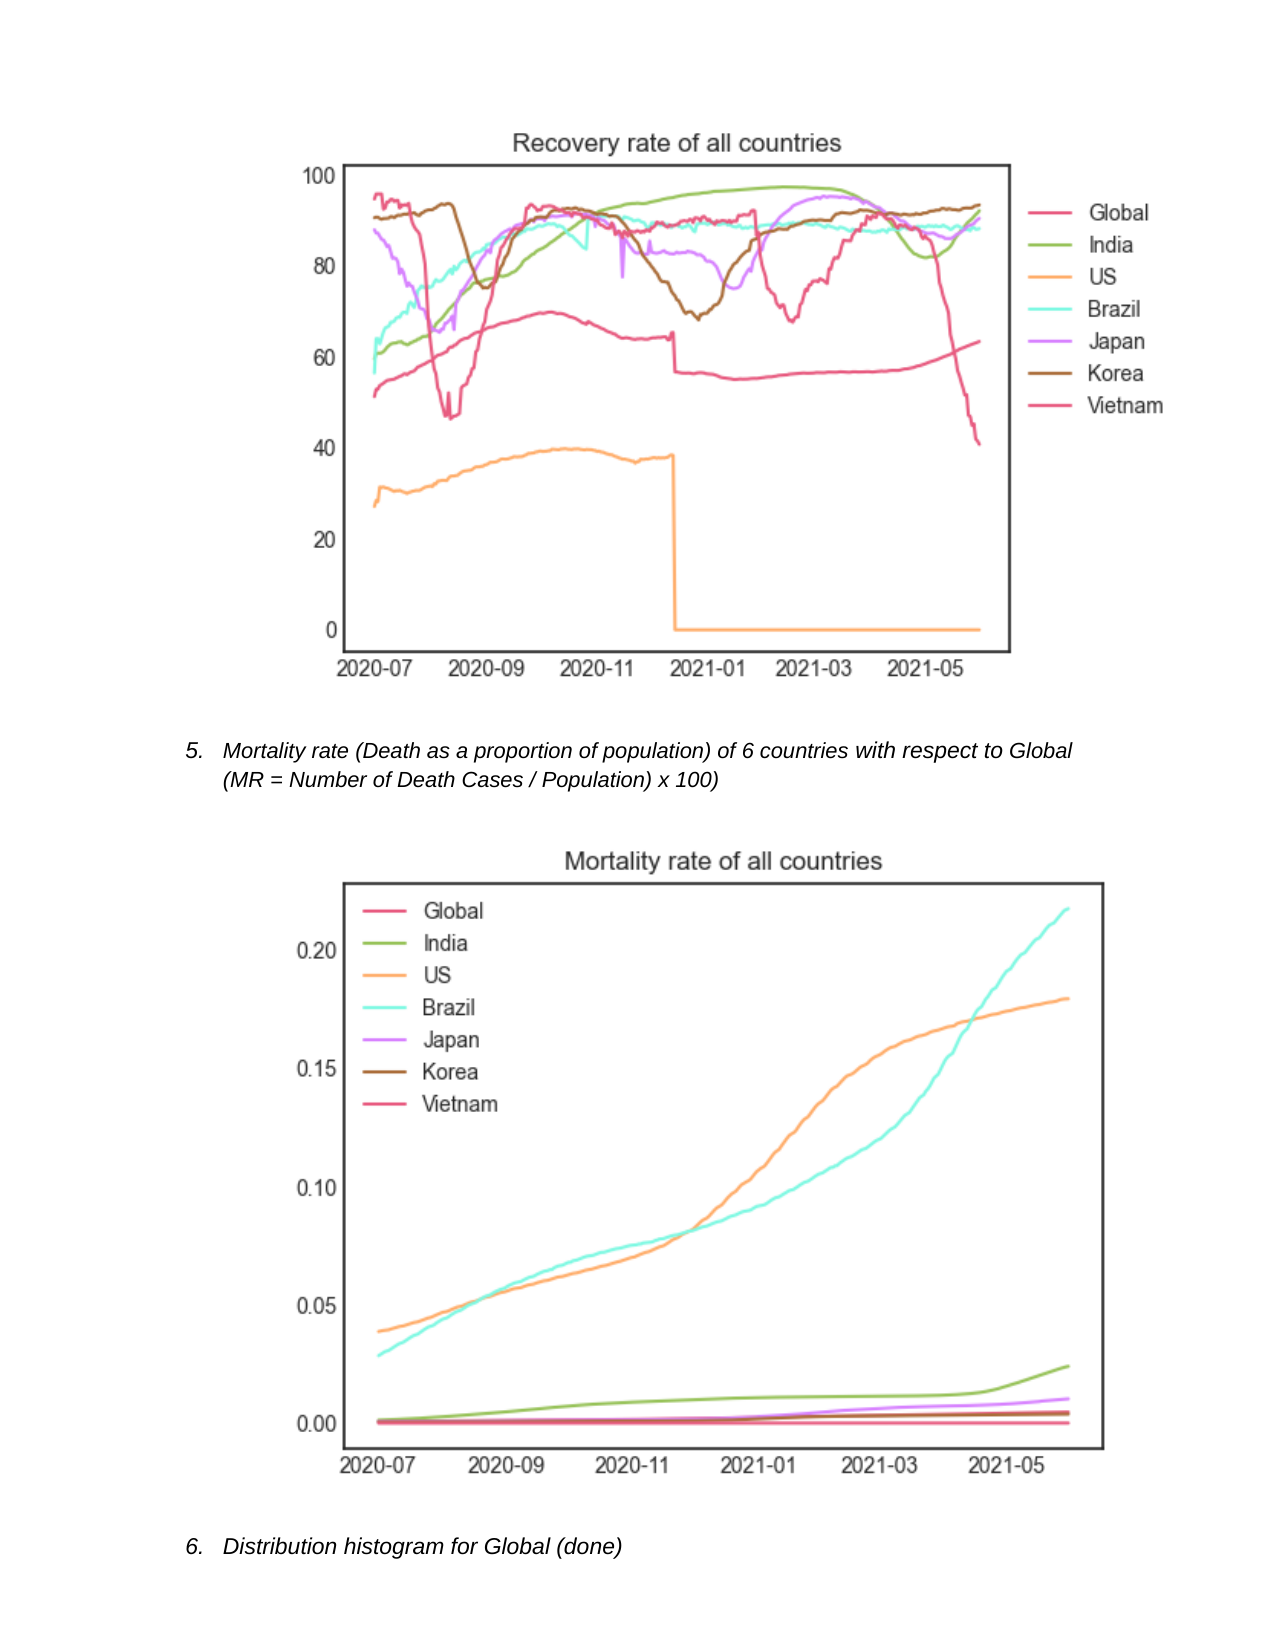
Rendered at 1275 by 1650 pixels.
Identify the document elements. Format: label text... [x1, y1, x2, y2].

text (MR = Number of Death Cases / Population) x 100) [223, 767, 1125, 792]
list Distribution histogram for Global (done) [185, 1533, 1125, 1559]
list Mortality rate (Death as a proportion of population) of 6 countries with respect to Global [185, 737, 1125, 763]
picture [222, 93, 1201, 733]
picture [222, 795, 1200, 1530]
